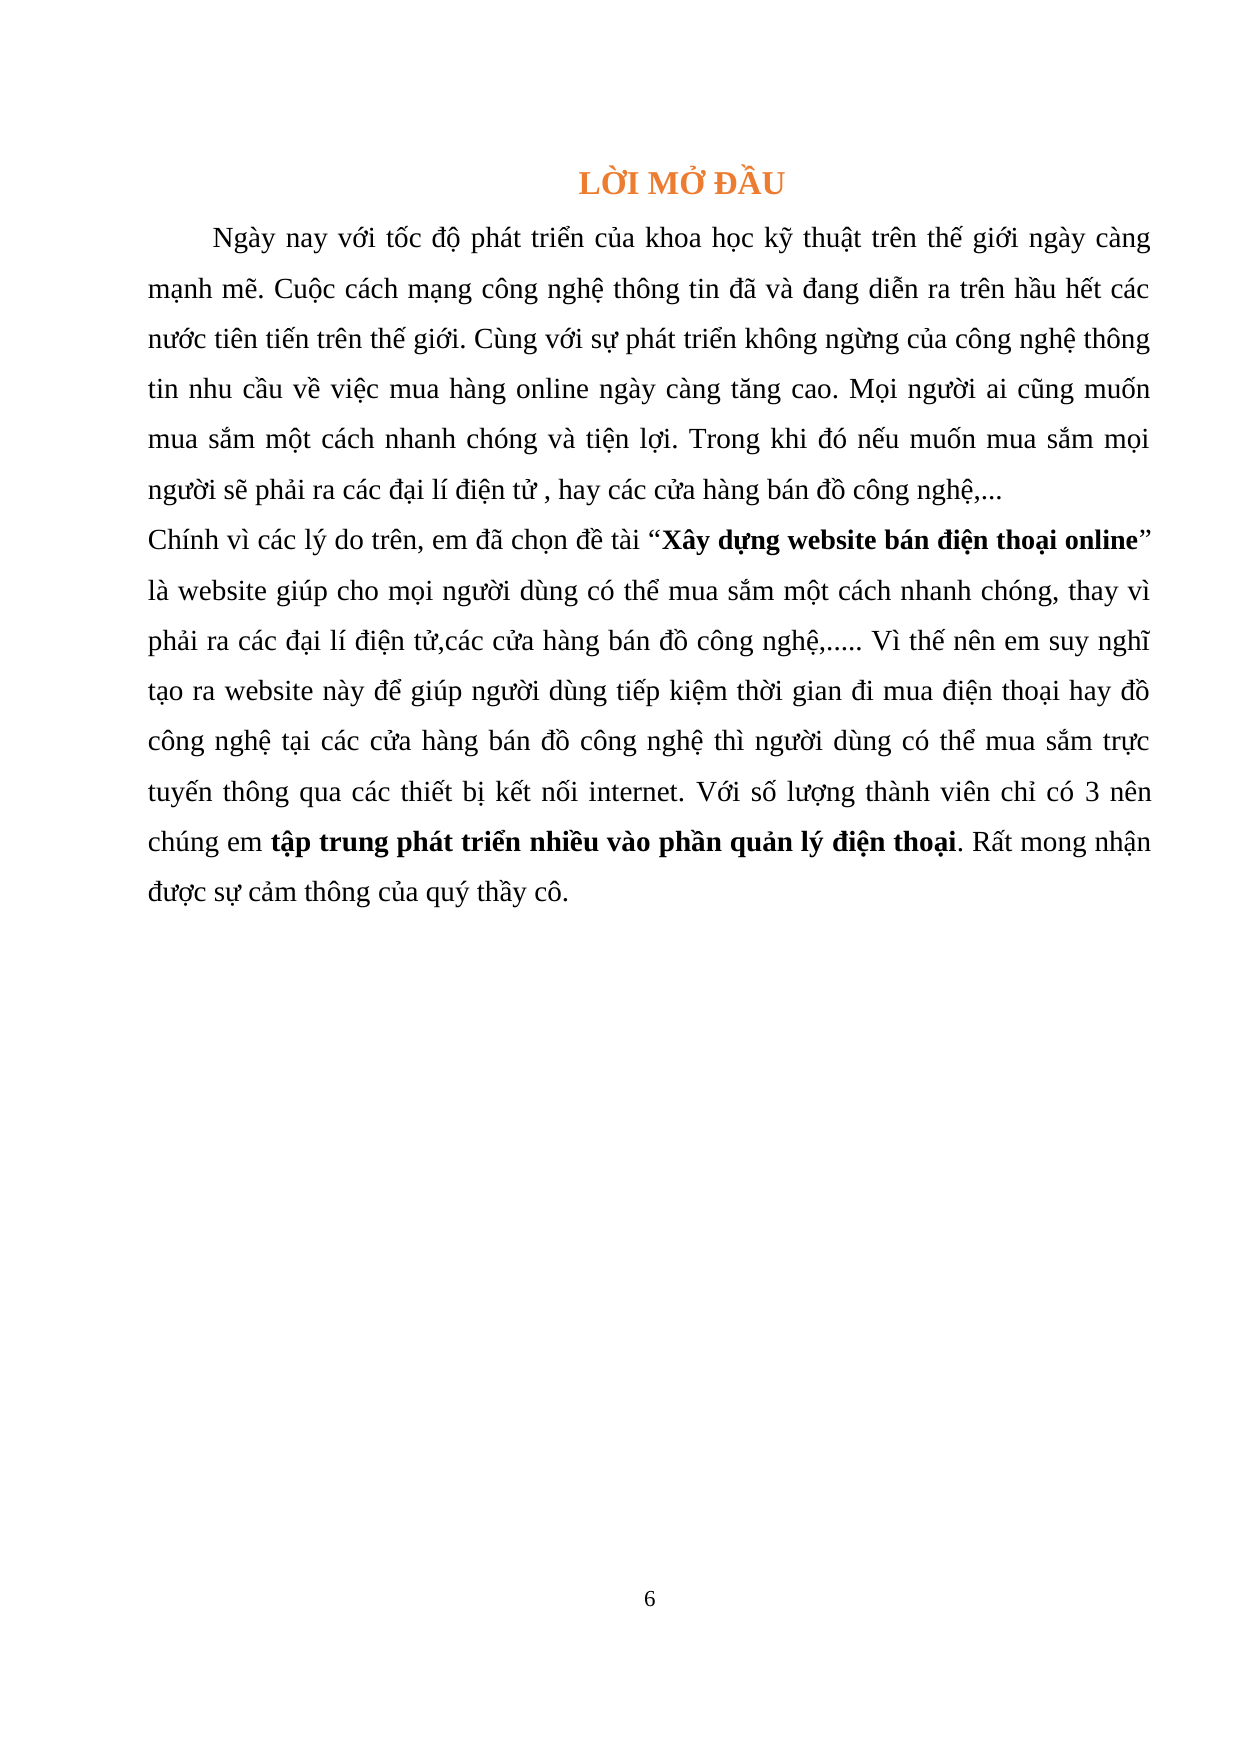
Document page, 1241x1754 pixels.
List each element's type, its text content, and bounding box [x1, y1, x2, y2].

subtitle LỜI MỞ ĐẦU [212, 163, 1152, 201]
text Chính vì các lý do trên, em đã chọn đề tài “Xây dựng website bán điện thoại online” là website giúp cho mọi người dùng có thể mua sắm một cách nhanh chóng, thay vì phải ra các đại lí điện tử,các cửa hàng bán đồ công nghệ,..... Vì thế nên em suy nghĩ tạo ra website này để giúp người dùng tiếp kiệm thời gian đi mua điện thoại hay đồ công nghệ tại các cửa hàng bán đồ công nghệ thì người dùng có thể mua sắm trực tuyến thông qua các thiết bị kết nối internet. Với số lượng thành viên chỉ có 3 nên chúng em tập trung phát triển nhiều vào phần quản lý điện thoại. Rất mong nhận được sự cảm thông của quý thầy cô. [148, 522, 1152, 908]
text Ngày nay với tốc độ phát triển của khoa học kỹ thuật trên thế giới ngày càng mạnh mẽ. Cuộc cách mạng công nghệ thông tin đã và đang diễn ra trên hầu hết các nước tiên tiến trên thế giới. Cùng với sự phát triển không ngừng của công nghệ thông tin nhu cầu về việc mua hàng online ngày càng tăng cao. Mọi người ai cũng muốn mua sắm một cách nhanh chóng và tiện lợi. Trong khi đó nếu muốn mua sắm mọi người sẽ phải ra các đại lí điện tử , hay các cửa hàng bán đồ công nghệ,... [148, 220, 1152, 506]
